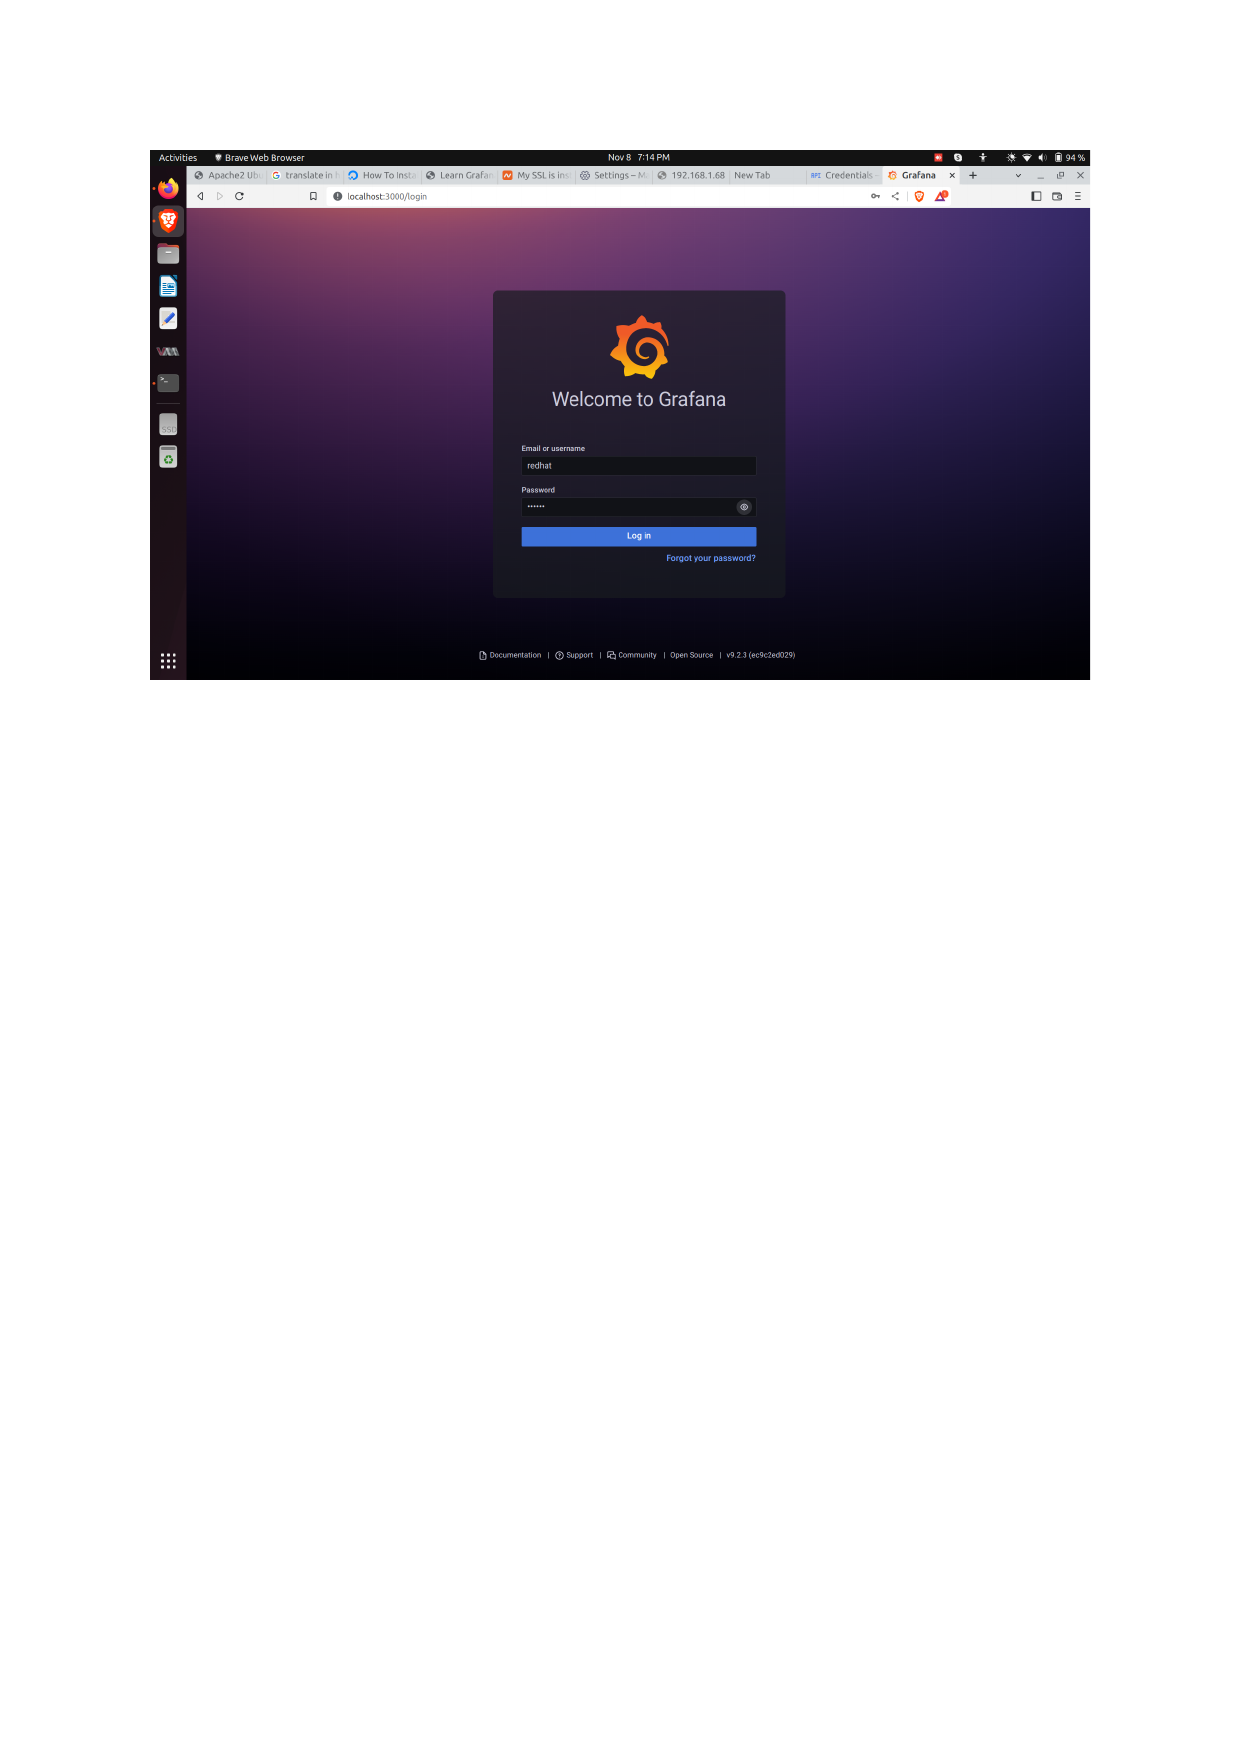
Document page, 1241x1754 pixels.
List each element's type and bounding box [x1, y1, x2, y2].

picture [150, 150, 1091, 680]
